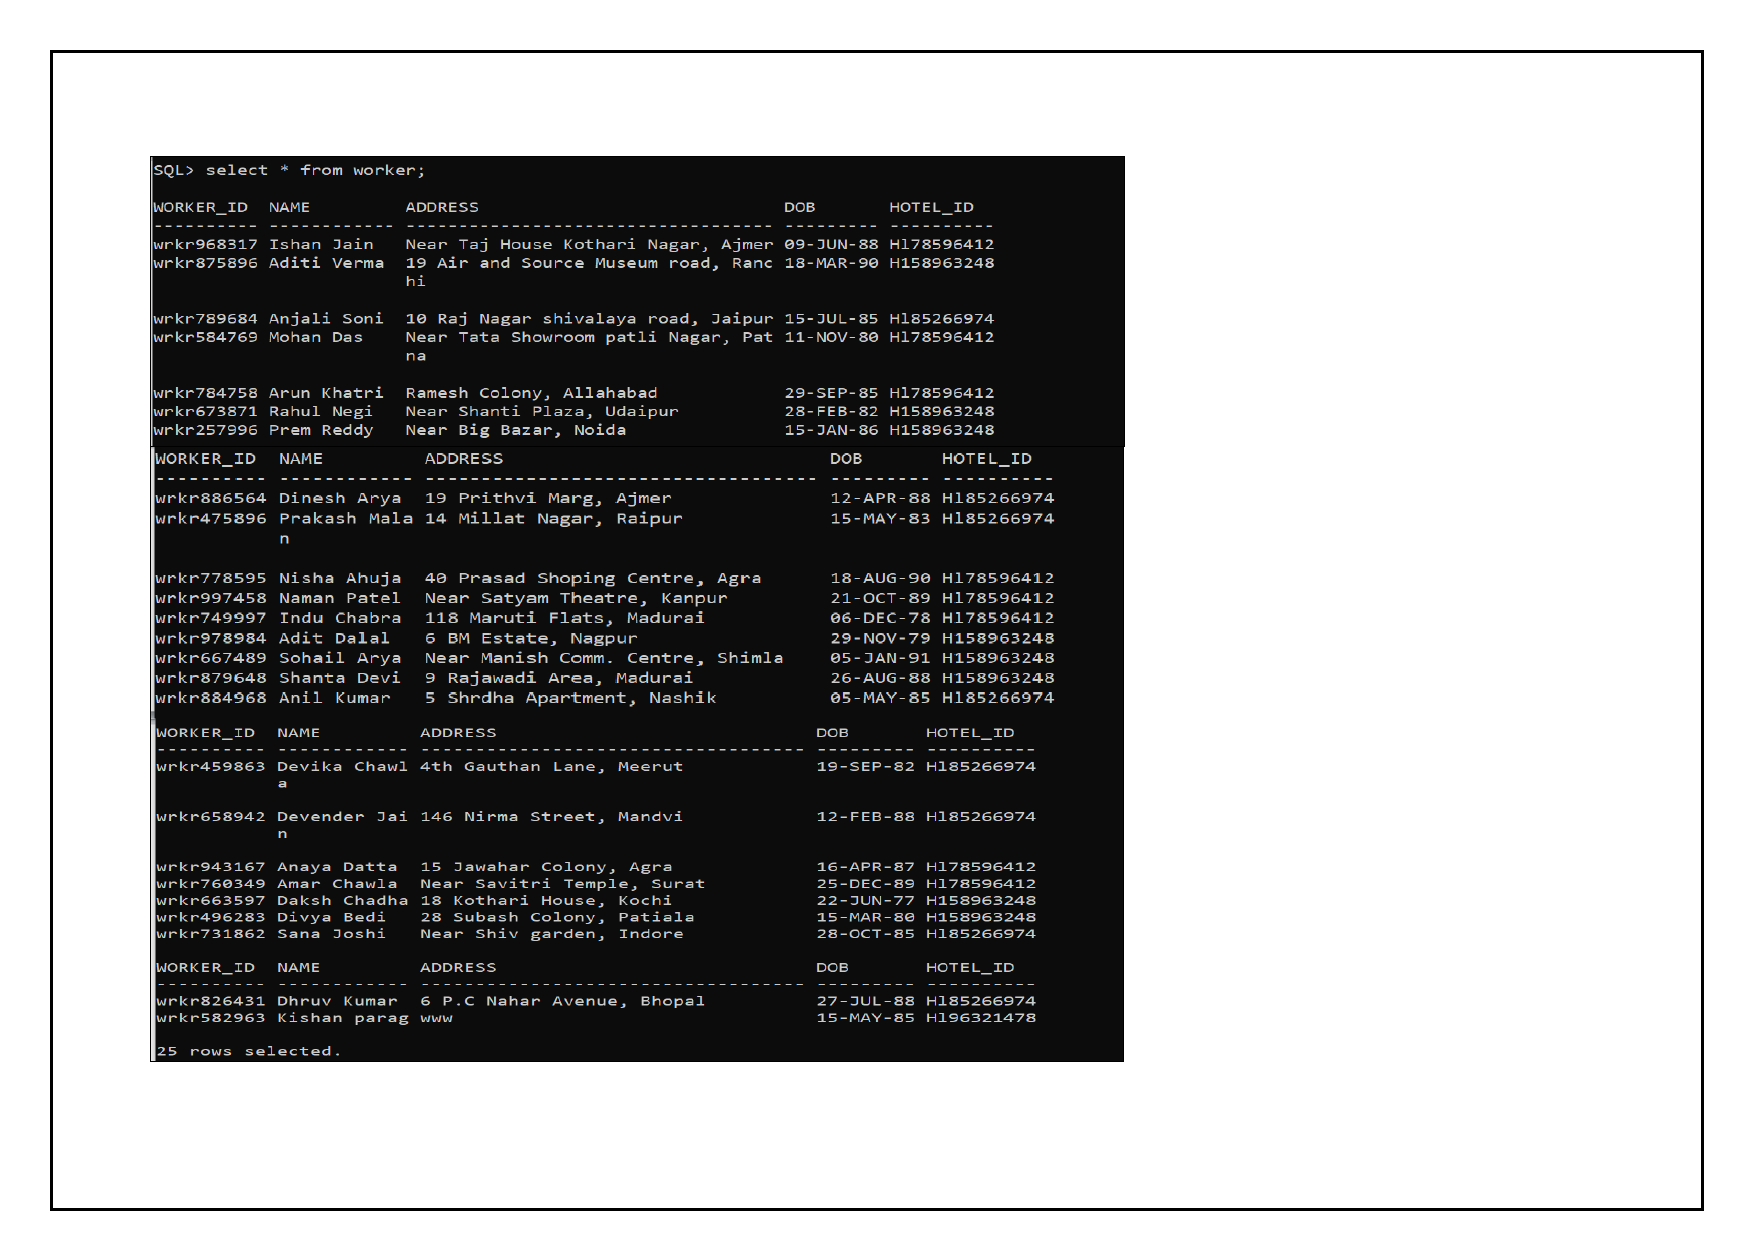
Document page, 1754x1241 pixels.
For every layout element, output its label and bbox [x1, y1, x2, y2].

picture [151, 157, 1124, 446]
picture [151, 447, 1123, 1061]
